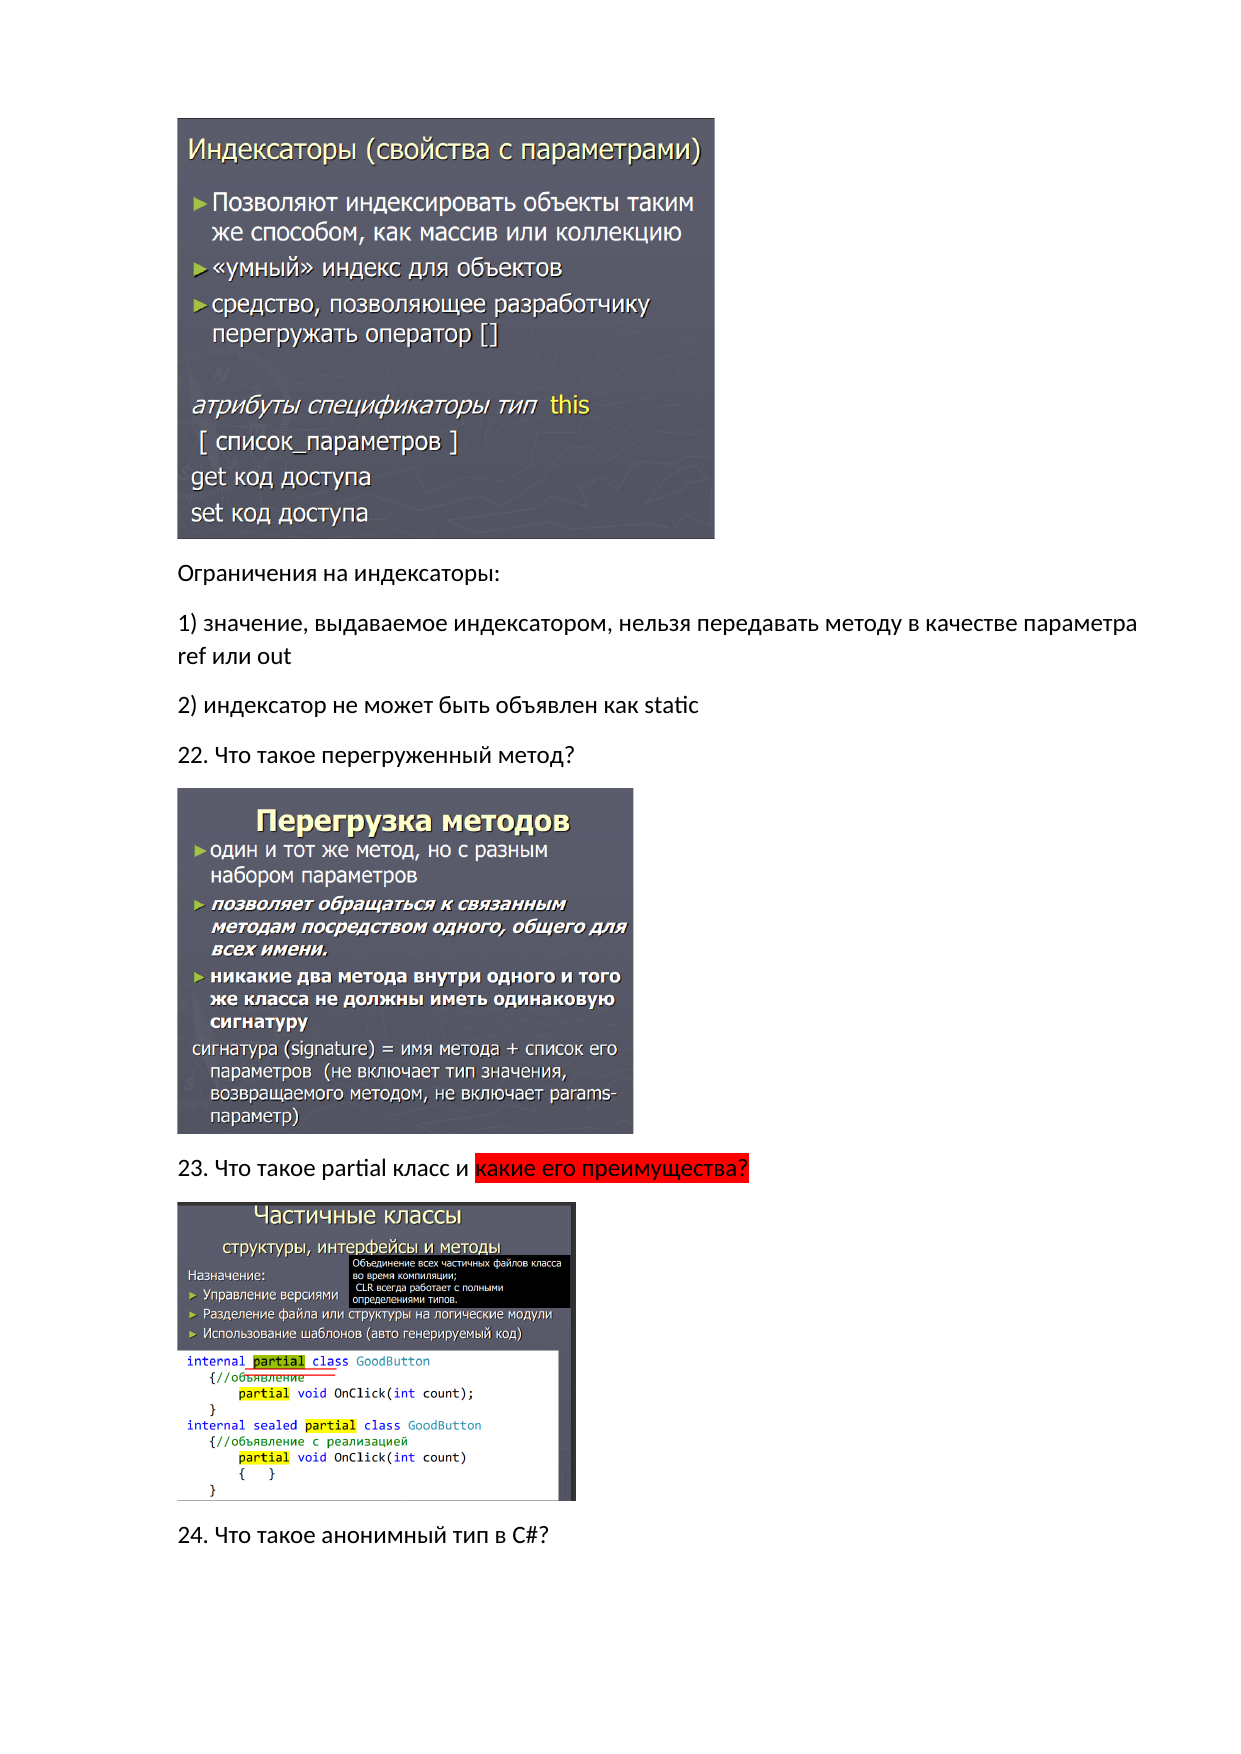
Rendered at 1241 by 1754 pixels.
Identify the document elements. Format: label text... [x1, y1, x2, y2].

picture [177, 118, 715, 539]
text 22. Что такое перегруженный метод? [177, 739, 1152, 770]
picture [177, 1202, 576, 1501]
text 1) значение, выдаваемое индексатором, нельзя передавать методу в качестве параметра ref или out [177, 607, 1152, 671]
picture [177, 788, 634, 1134]
text 2) индексатор не может быть объявлен как static [177, 690, 1152, 720]
text 23. Что такое partial класс и какие его преимущества? [177, 1152, 1152, 1183]
text 24. Что такое анонимный тип в C#? [177, 1520, 1152, 1550]
text Ограничения на индексаторы: [177, 558, 1152, 588]
